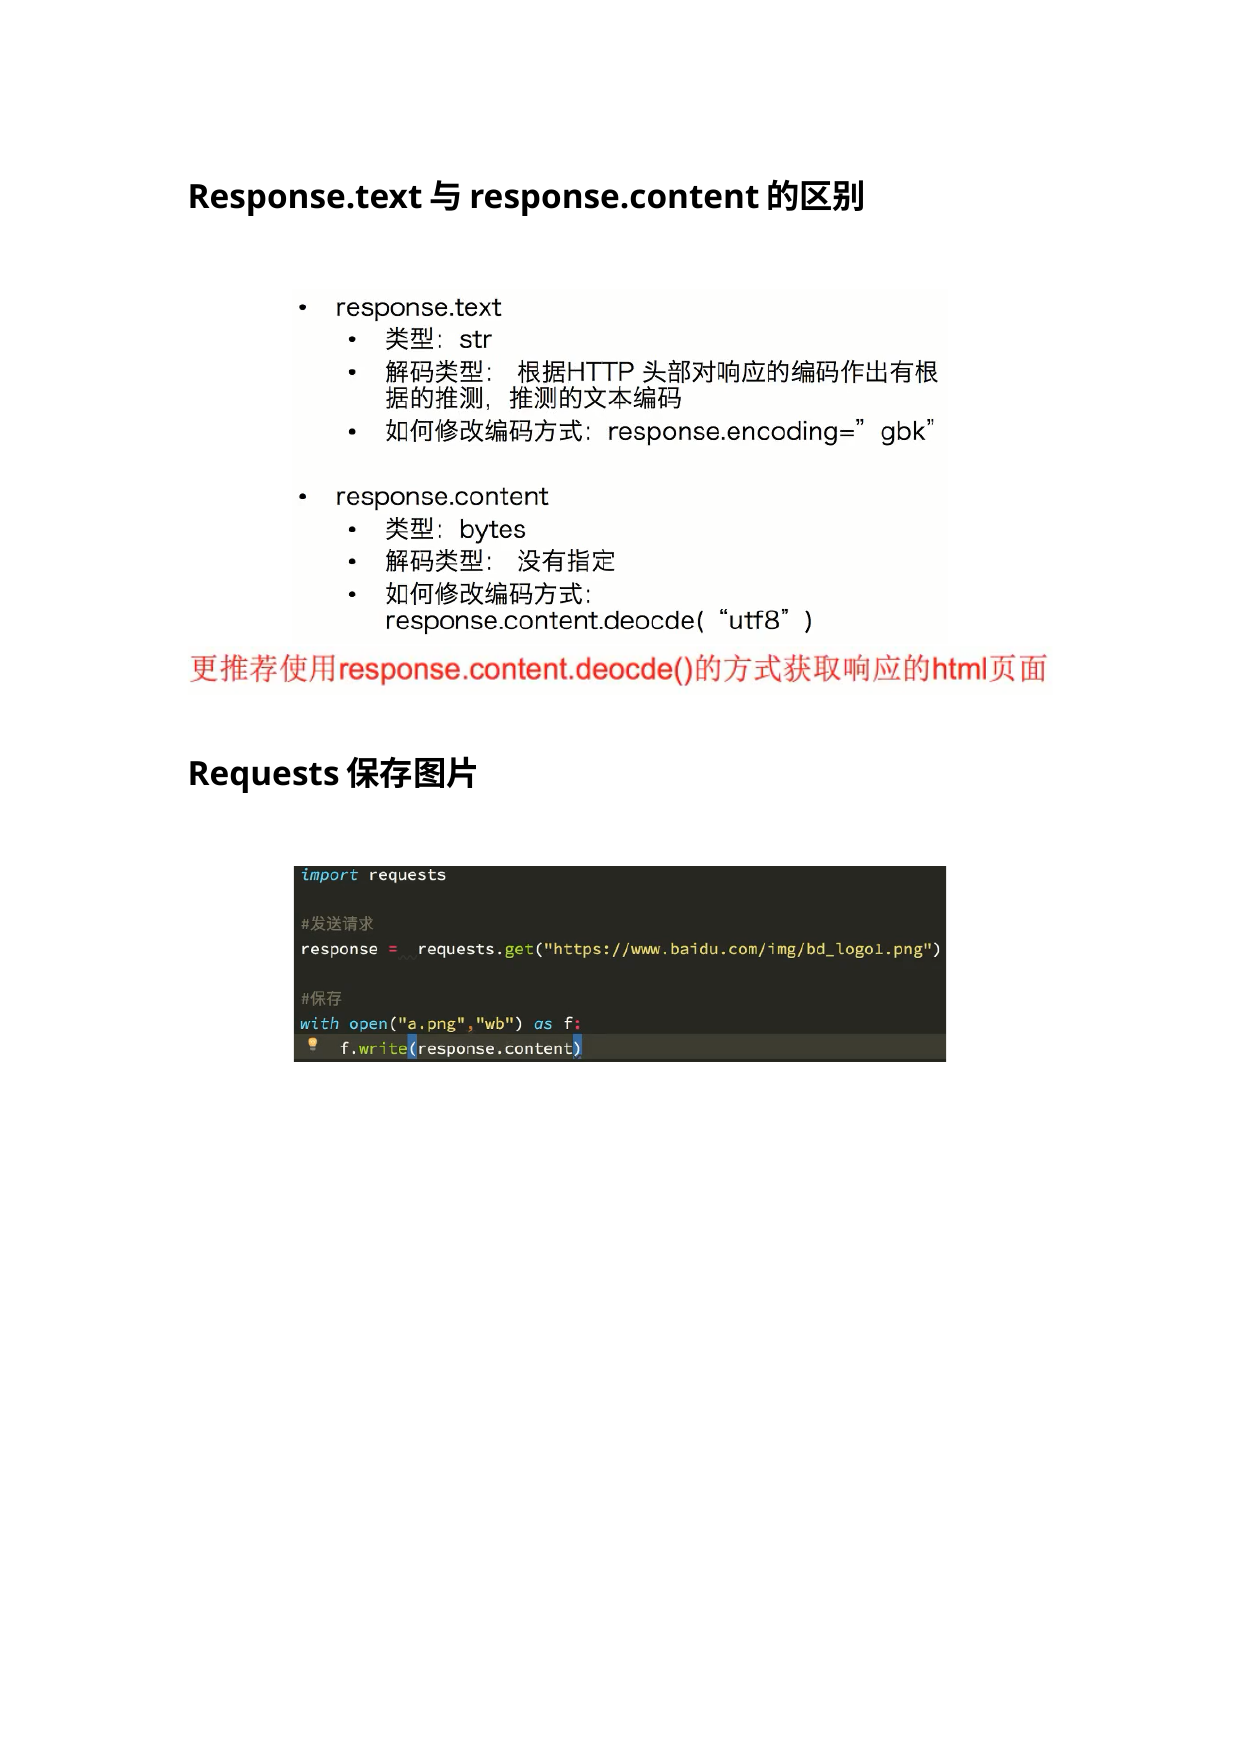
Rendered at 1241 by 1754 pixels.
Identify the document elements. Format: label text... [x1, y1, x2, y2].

picture [187, 646, 1053, 695]
subtitle Response.text与response.content的区别 [187, 162, 1053, 227]
subtitle Requests保存图片 [187, 739, 1053, 804]
picture [293, 866, 947, 1062]
picture [292, 289, 949, 644]
